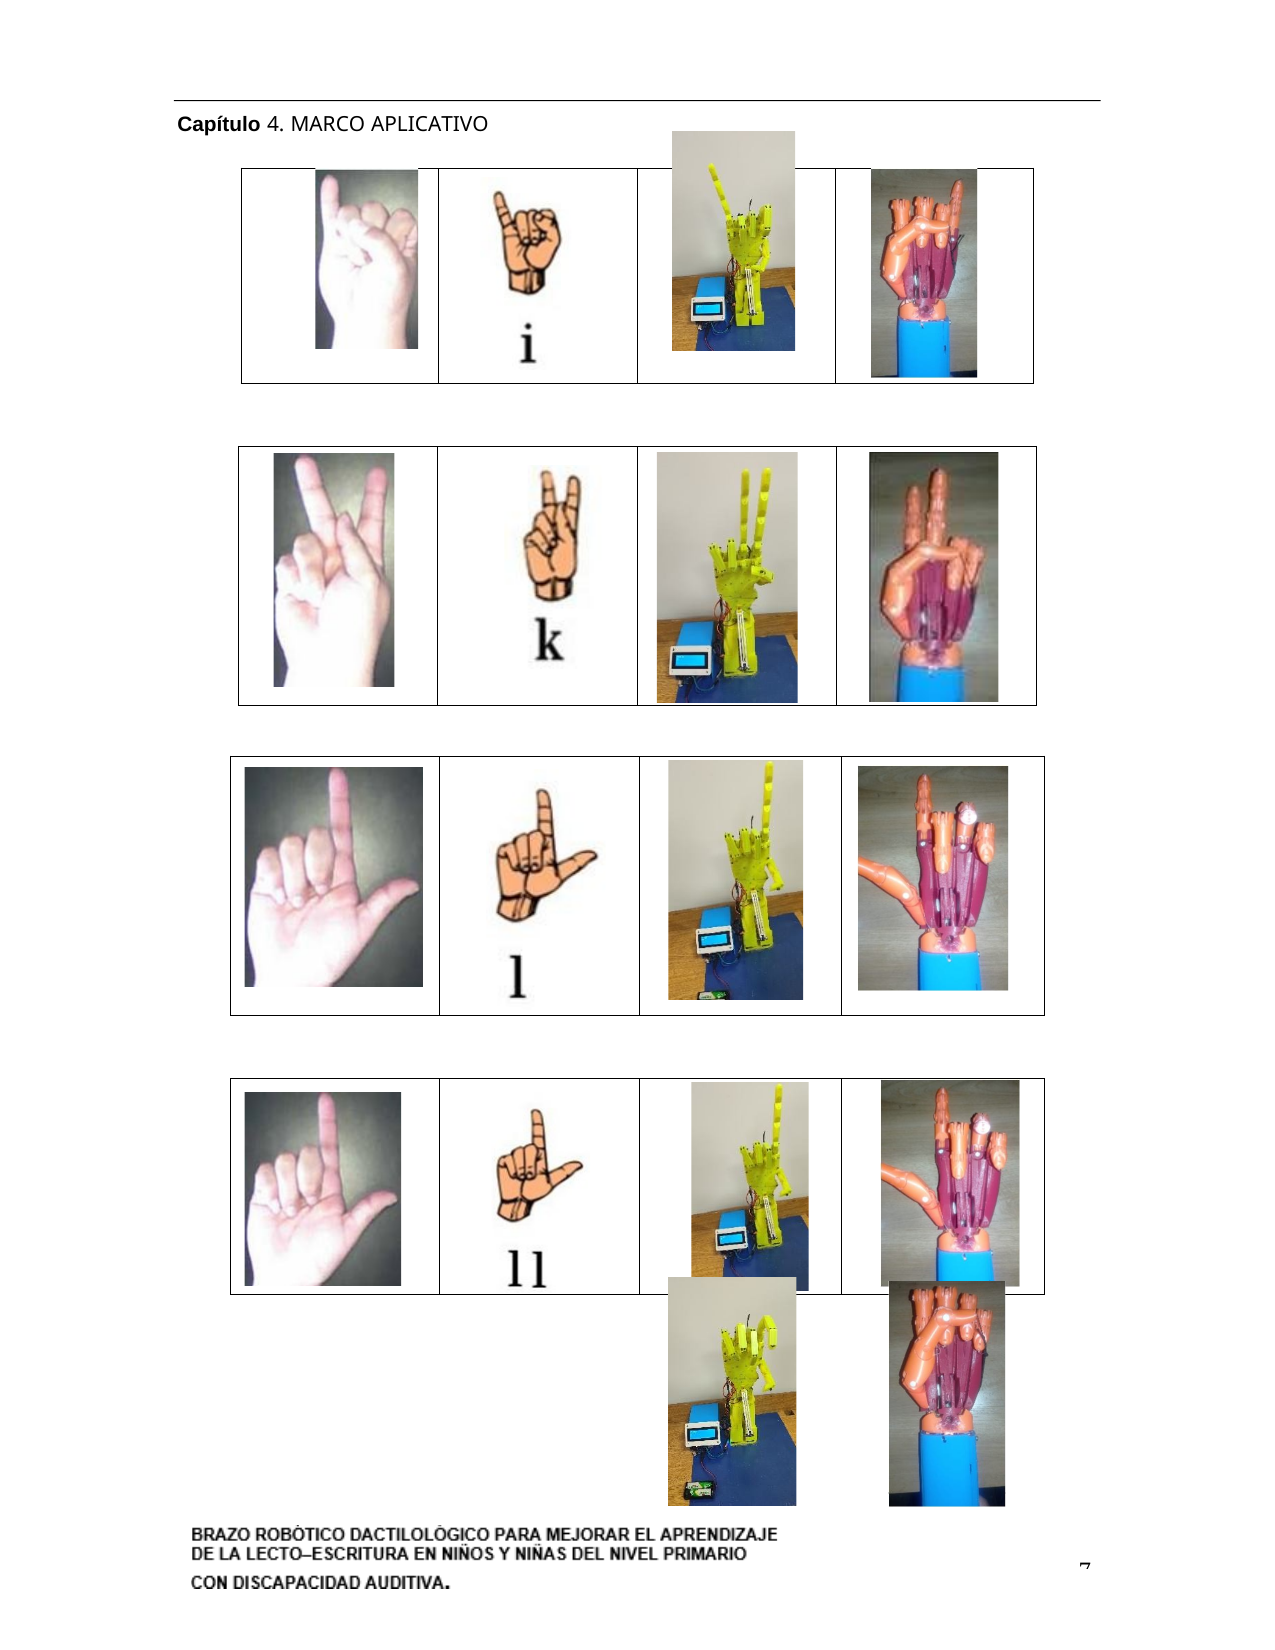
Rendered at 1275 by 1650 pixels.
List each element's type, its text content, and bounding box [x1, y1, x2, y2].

table_header [842, 1079, 888, 1294]
table_header [837, 447, 1036, 705]
table_header [439, 169, 637, 383]
picture [672, 131, 796, 351]
table_header [836, 169, 1033, 383]
picture [244, 767, 423, 987]
text Capítulo 4. MARCO APLICATIVO [177, 73, 1202, 138]
picture [656, 452, 798, 703]
picture [191, 1525, 778, 1589]
table_header [638, 169, 835, 383]
table_header [440, 1079, 639, 1294]
table_header [231, 757, 439, 1014]
picture [273, 453, 395, 687]
table_header [638, 447, 836, 705]
picture [486, 769, 606, 1010]
picture [315, 168, 419, 349]
picture [491, 1092, 590, 1293]
table_header [242, 169, 438, 383]
table_header [231, 1079, 439, 1294]
picture [668, 760, 804, 1000]
picture [668, 1082, 809, 1506]
table_header [438, 447, 637, 705]
picture [857, 765, 1009, 991]
table_header [842, 757, 1044, 1014]
picture [869, 452, 999, 702]
picture [480, 177, 572, 370]
picture [880, 1079, 1020, 1507]
table_header [1006, 1079, 1044, 1294]
picture [504, 465, 603, 669]
table_header [440, 757, 639, 1014]
table_header [640, 1079, 841, 1294]
picture [244, 1092, 402, 1286]
table_header [239, 447, 437, 705]
picture [871, 168, 978, 378]
table_header [640, 757, 841, 1014]
